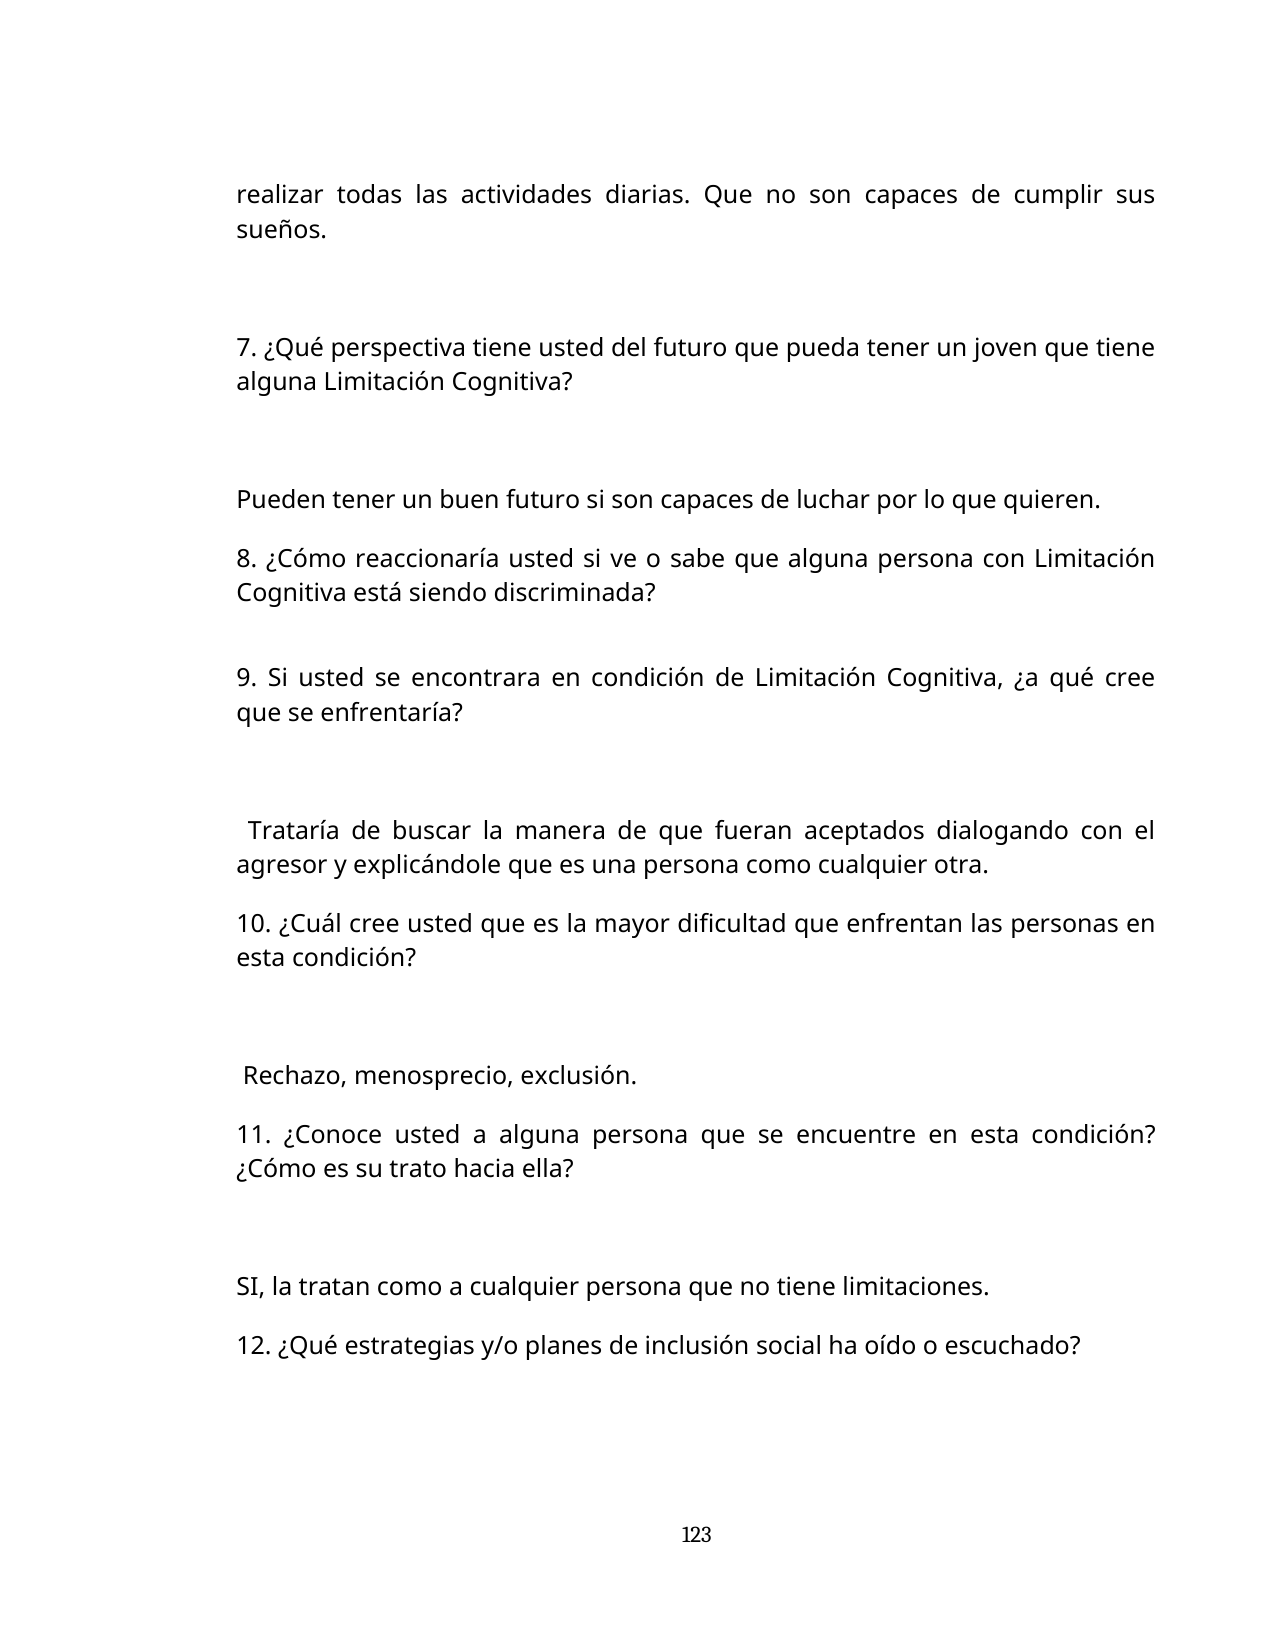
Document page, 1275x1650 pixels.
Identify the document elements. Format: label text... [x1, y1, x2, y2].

text SI, la tratan como a cualquier persona que no tiene limitaciones. [236, 1269, 1157, 1303]
text 11. ¿Conoce usted a alguna persona que se encuentre en esta condición? ¿Cómo es su trato hacia ella? [236, 1117, 1157, 1185]
text 10. ¿Cuál cree usted que es la mayor dificultad que enfrentan las personas en esta condición? [236, 905, 1157, 973]
text 8. ¿Cómo reaccionaría usted si ve o sabe que alguna persona con Limitación Cognitiva está siendo discriminada? [236, 541, 1157, 609]
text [236, 177, 1157, 245]
text 9. Si usted se encontrara en condición de Limitación Cognitiva, ¿a qué cree que se enfrentaría? [236, 660, 1157, 728]
text Rechazo, menosprecio, exclusión. [236, 1058, 1157, 1092]
text 7. ¿Qué perspectiva tiene usted del futuro que pueda tener un joven que tiene alguna Limitación Cognitiva? [236, 329, 1157, 397]
text Pueden tener un buen futuro si son capaces de luchar por lo que quieren. [236, 482, 1157, 516]
text Trataría de buscar la manera de que fueran aceptados dialogando con el agresor y explicándole que es una persona como cualquier otra. [236, 812, 1157, 880]
text 12. ¿Qué estrategias y/o planes de inclusión social ha oído o escuchado? [236, 1328, 1157, 1362]
